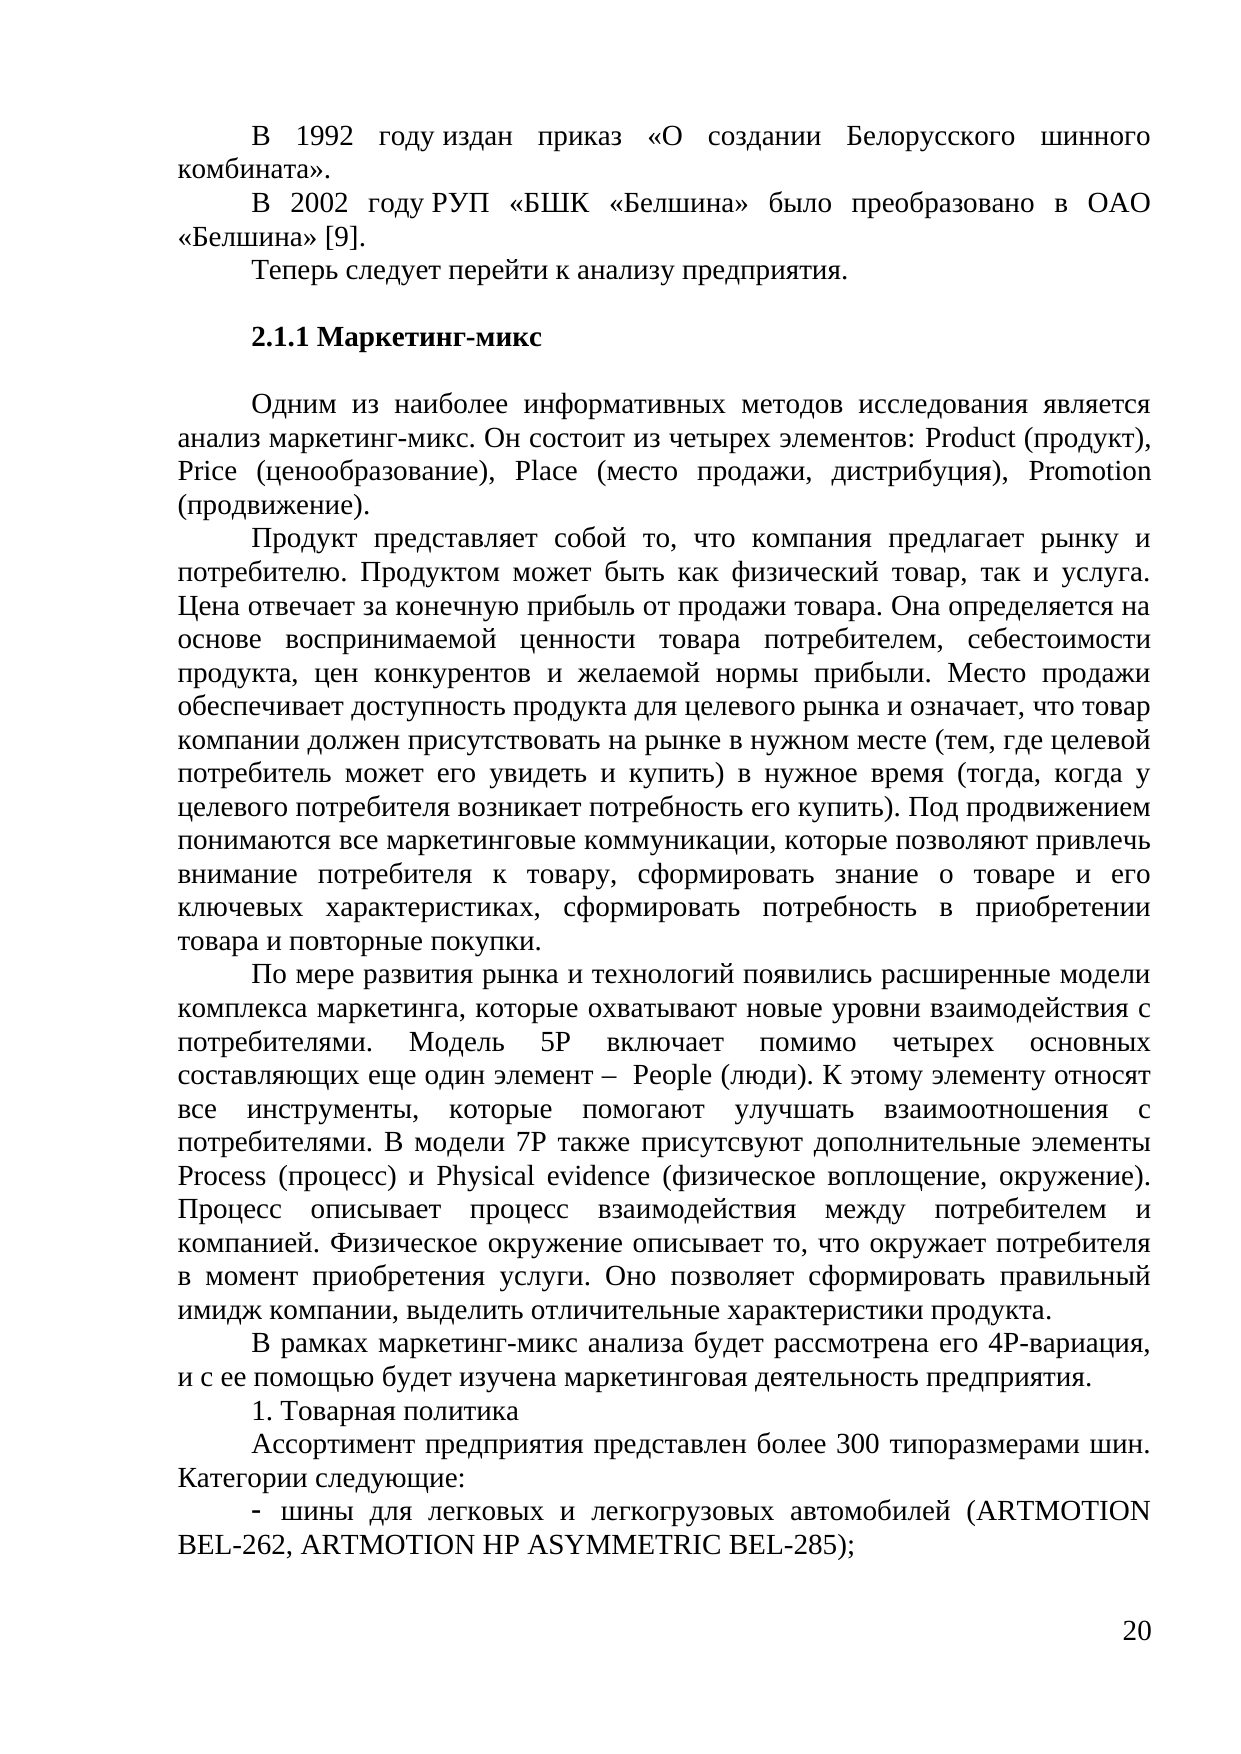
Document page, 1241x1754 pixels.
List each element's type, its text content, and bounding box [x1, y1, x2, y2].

text По мере развития рынка и технологий появились расширенные модели комплекса маркетинга, которые охватывают новые уровни взаимодействия с потребителями. Модель 5Р включает помимо четырех основных составляющих еще один элемент – People (люди). К этому элементу относят все инструменты, которые помогают улучшать взаимоотношения с потребителями. В модели 7Р также присутсвуют дополнительные элементы Process (процесс) и Physical evidence (физическое воплощение, окружение). Процесс описывает процесс взаимодействия между потребителем и компанией. Физическое окружение описывает то, что окружает потребителя в момент приобретения услуги. Оно позволяет сформировать правильный имидж компании, выделить отличительные характеристики продукта. [177, 957, 1152, 1326]
list шины для легковых и легкогрузовых автомобилей (ARTMOTION BEL-262, ARTMOTION HP ASYMMETRIC BEL-285); [177, 1493, 1152, 1561]
text Одним из наиболее информативных методов исследования является анализ маркетинг-микс. Он состоит из четырех элементов: Product (продукт), Price (ценообразование), Place (место продажи, дистрибуция), Promotion (продвижение). [177, 386, 1152, 521]
text Ассортимент предприятия представлен более 300 типоразмерами шин. Категории следующие: [177, 1426, 1152, 1493]
subtitle 2.1.1 Маркетинг-микс [177, 319, 1152, 353]
text В рамках маркетинг-микс анализа будет рассмотрена его 4Р-вариация, и с ее помощью будет изучена маркетинговая деятельность предприятия. [177, 1326, 1152, 1393]
text 1. Товарная политика [177, 1393, 1152, 1426]
list В 1992 году издан приказ «О создании Белорусского шинного комбината». [177, 118, 1152, 185]
list Теперь следует перейти к анализу предприятия. [177, 252, 1152, 286]
list В 2002 году РУП «БШК «Белшина» было преобразовано в ОАО «Белшина» [9]. [177, 185, 1152, 252]
text Продукт представляет собой то, что компания предлагает рынку и потребителю. Продуктом может быть как физический товар, так и услуга. Цена отвечает за конечную прибыль от продажи товара. Она определяется на основе воспринимаемой ценности товара потребителем, себестоимости продукта, цен конкурентов и желаемой нормы прибыли. Место продажи обеспечивает доступность продукта для целевого рынка и означает, что товар компании должен присутствовать на рынке в нужном месте (тем, где целевой потребитель может его увидеть и купить) в нужное время (тогда, когда у целевого потребителя возникает потребность его купить). Под продвижением понимаются все маркетинговые коммуникации, которые позволяют привлечь внимание потребителя к товару, сформировать знание о товаре и его ключевых характеристиках, сформировать потребность в приобретении товара и повторные покупки. [177, 521, 1152, 957]
